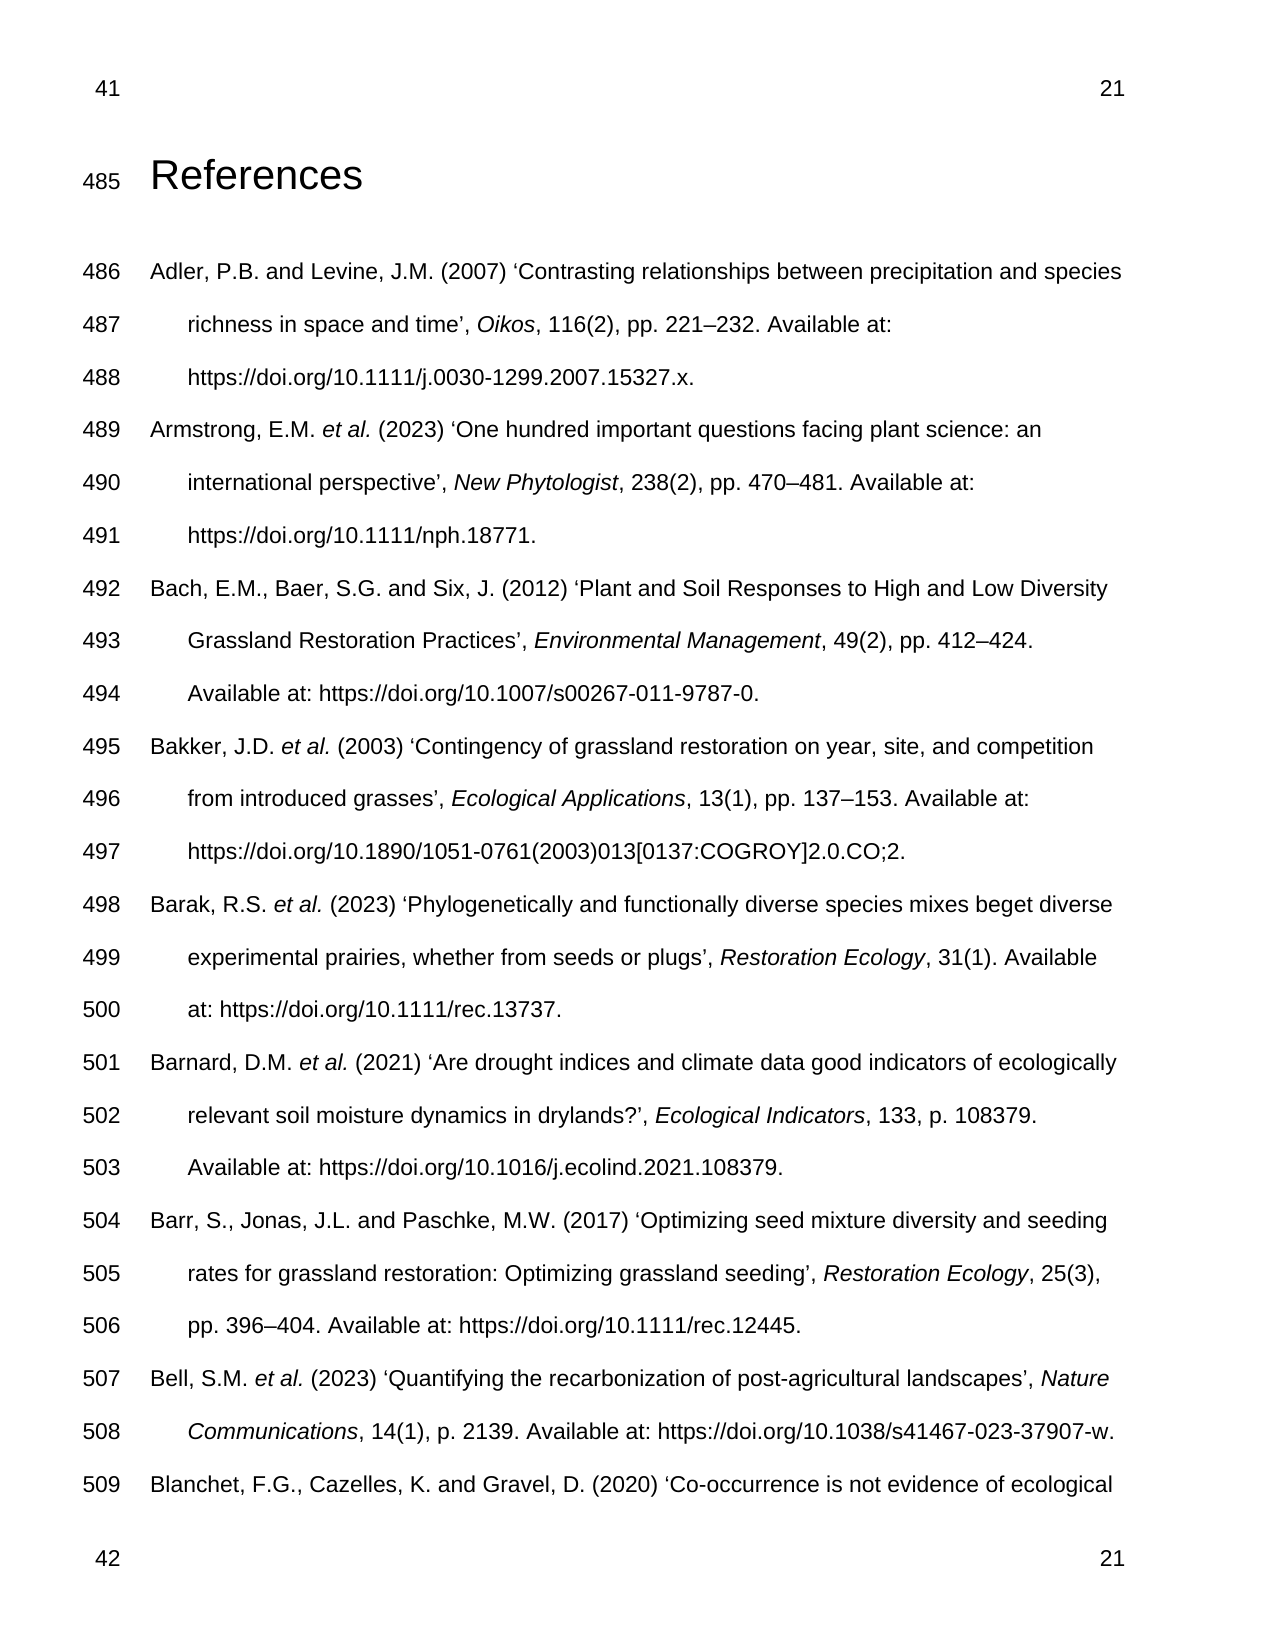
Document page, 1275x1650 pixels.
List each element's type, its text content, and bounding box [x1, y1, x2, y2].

text Bach, E.M., Baer, S.G. and Six, J. (2012) ‘Plant and Soil Responses to High and Low Diversity Grassland Restoration Practices’, Environmental Management, 49(2), pp. 412–424. Available at: https://doi.org/10.1007/s00267-011-9787-0. [150, 574, 1125, 706]
text Armstrong, E.M. et al. (2023) ‘One hundred important questions facing plant science: an international perspective’, New Phytologist, 238(2), pp. 470–481. Available at: https://doi.org/10.1111/nph.18771. [150, 416, 1125, 548]
text Barak, R.S. et al. (2023) ‘Phylogenetically and functionally diverse species mixes beget diverse experimental prairies, whether from seeds or plugs’, Restoration Ecology, 31(1). Available at: https://doi.org/10.1111/rec.13737. [150, 891, 1125, 1023]
text Bell, S.M. et al. (2023) ‘Quantifying the recarbonization of post-agricultural landscapes’, Nature Communications, 14(1), p. 2139. Available at: https://doi.org/10.1038/s41467-023-37907-w. [150, 1365, 1125, 1444]
text Barr, S., Jonas, J.L. and Paschke, M.W. (2017) ‘Optimizing seed mixture diversity and seeding rates for grassland restoration: Optimizing grassland seeding’, Restoration Ecology, 25(3), pp. 396–404. Available at: https://doi.org/10.1111/rec.12445. [150, 1207, 1125, 1339]
text Barnard, D.M. et al. (2021) ‘Are drought indices and climate data good indicators of ecologically relevant soil moisture dynamics in drylands?’, Ecological Indicators, 133, p. 108379. Available at: https://doi.org/10.1016/j.ecolind.2021.108379. [150, 1049, 1125, 1181]
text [150, 1471, 1125, 1497]
text Adler, P.B. and Levine, J.M. (2007) ‘Contrasting relationships between precipitation and species richness in space and time’, Oikos, 116(2), pp. 221–232. Available at: https://doi.org/10.1111/j.0030-1299.2007.15327.x. [150, 258, 1125, 390]
subtitle References [150, 150, 1125, 198]
text Bakker, J.D. et al. (2003) ‘Contingency of grassland restoration on year, site, and competition from introduced grasses’, Ecological Applications, 13(1), pp. 137–153. Available at: https://doi.org/10.1890/1051-0761(2003)013[0137:COGROY]2.0.CO;2. [150, 733, 1125, 864]
